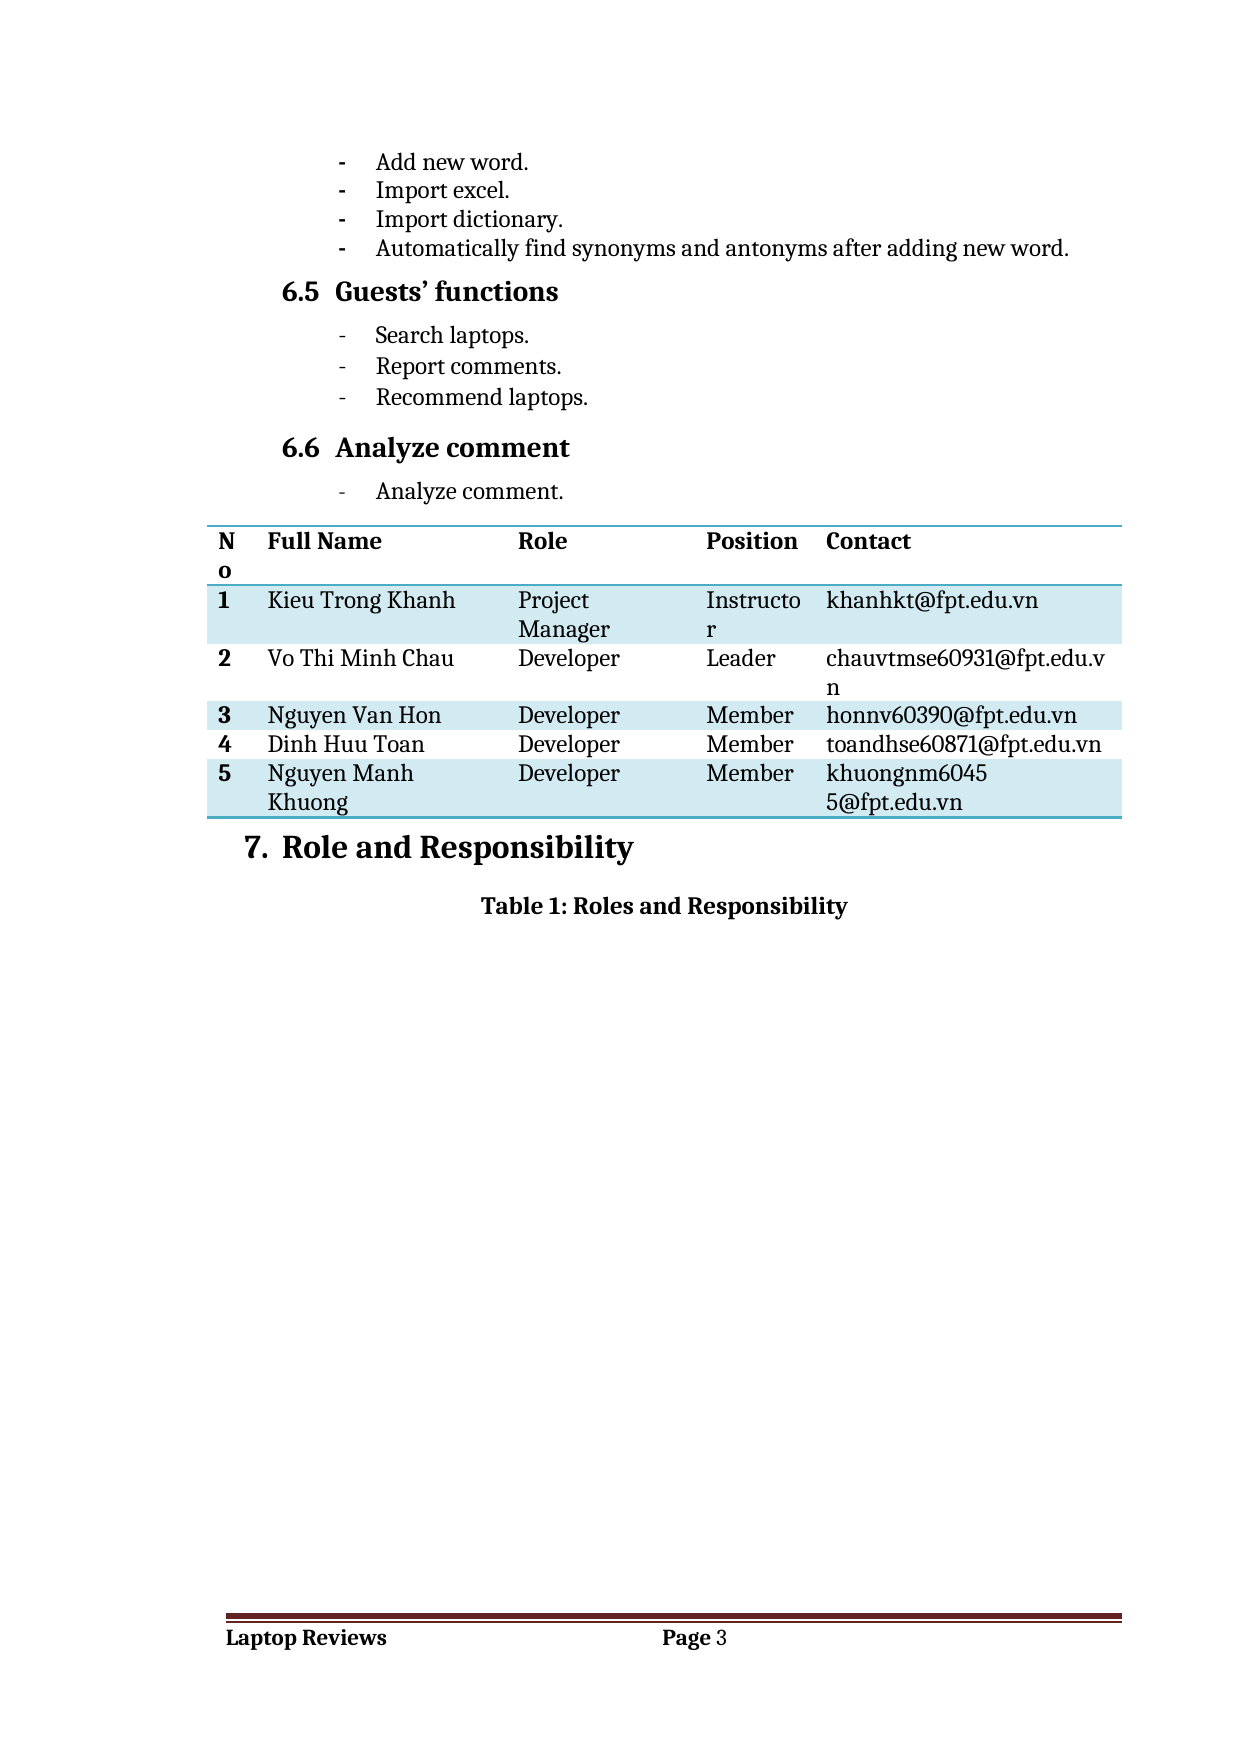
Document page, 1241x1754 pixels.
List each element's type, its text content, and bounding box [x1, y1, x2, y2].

table_cell honnv60390@fpt.edu.vn [815, 701, 1122, 730]
table_cell 2 [207, 644, 256, 701]
table_cell Nguyen Van Hon [256, 701, 507, 730]
table_header Contact [815, 527, 1122, 584]
table_cell Project Manager [507, 586, 695, 644]
table_cell Dinh Huu Toan [256, 730, 507, 759]
list Analyze comment. [338, 477, 1122, 506]
subtitle Guests’ functions [282, 275, 1122, 309]
table_cell Vo Thi Minh Chau [256, 644, 507, 701]
list Automatically find synonyms and antonyms after adding new word. [338, 234, 1122, 263]
table_cell 1 [207, 586, 256, 644]
table_cell khuongnm60455@fpt.edu.vn [815, 759, 1122, 816]
table_cell Leader [695, 644, 815, 701]
list Search laptops. [338, 321, 1122, 350]
table_cell Member [695, 730, 815, 759]
subtitle Analyze comment [282, 431, 1122, 464]
table_cell 5 [207, 759, 256, 816]
table_header Position [695, 527, 815, 584]
table_cell 3 [207, 701, 256, 730]
table_cell Developer [507, 644, 695, 701]
list Recommend laptops. [338, 383, 1122, 412]
table_cell Nguyen Manh Khuong [256, 759, 507, 816]
table_cell chauvtmse60931@fpt.edu.vn [815, 644, 1122, 701]
table_header Role [507, 527, 695, 584]
table_cell Member [695, 759, 815, 816]
text Table 1: Roles and Responsibility [207, 892, 1122, 921]
table_header Full Name [256, 527, 507, 584]
table_cell Instructor [695, 586, 815, 644]
table_cell 4 [207, 730, 256, 759]
table_cell khanhkt@fpt.edu.vn [815, 586, 1122, 644]
table_cell Member [695, 701, 815, 730]
table_cell Developer [507, 759, 695, 816]
list Import dictionary. [338, 205, 1122, 234]
table_header No [207, 527, 256, 584]
list Add new word. [338, 148, 1122, 176]
list Report comments. [338, 352, 1122, 381]
table_cell Developer [507, 730, 695, 759]
list Import excel. [338, 176, 1122, 205]
subtitle Role and Responsibility [244, 829, 1122, 867]
table_cell Kieu Trong Khanh [256, 586, 507, 644]
table_cell toandhse60871@fpt.edu.vn [815, 730, 1122, 759]
table_cell Developer [507, 701, 695, 730]
